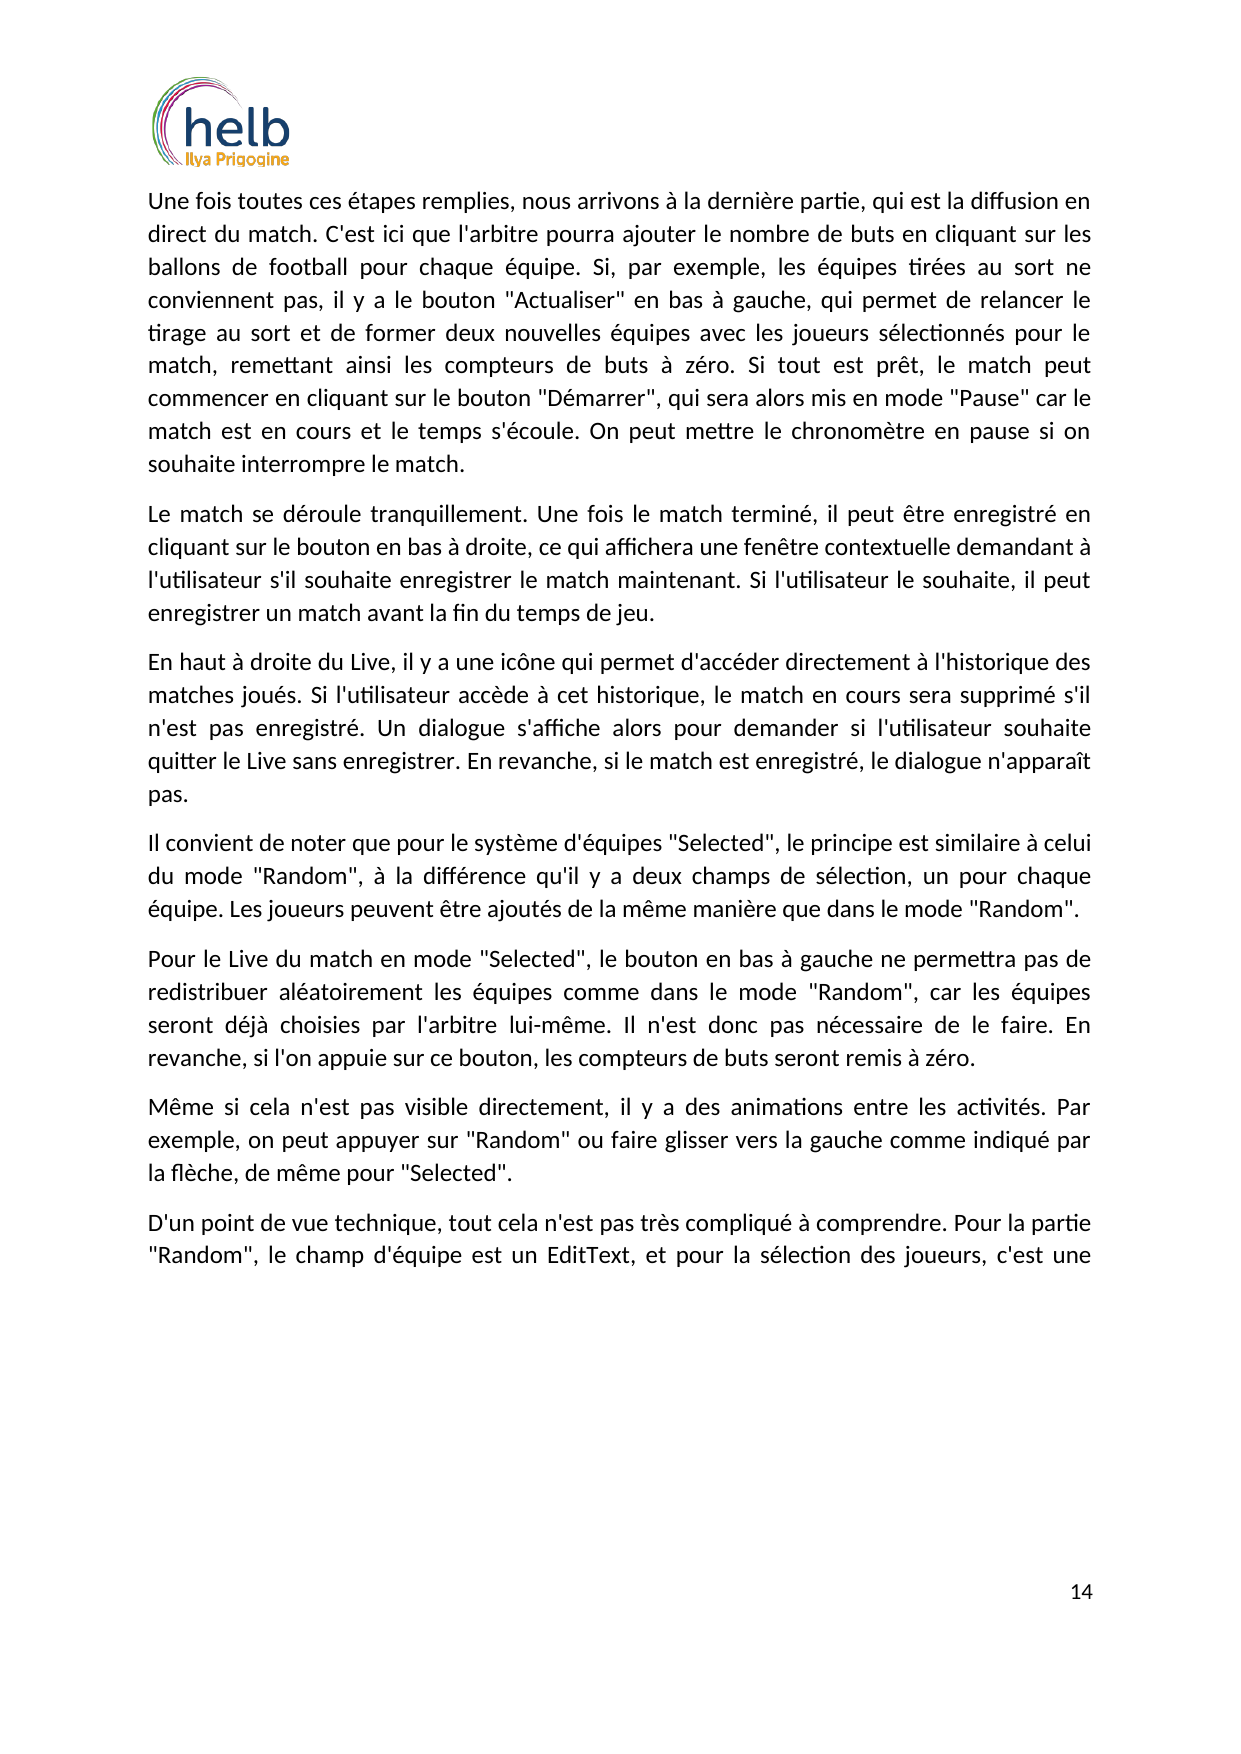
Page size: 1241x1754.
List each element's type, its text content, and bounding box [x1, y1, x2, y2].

text Même si cela n'est pas visible directement, il y a des animations entre les activités. Par exemple, on peut appuyer sur "Random" ou faire glisser vers la gauche comme indiqué par la flèche, de même pour "Selected". [148, 1091, 1093, 1188]
text Le match se déroule tranquillement. Une fois le match terminé, il peut être enregistré en cliquant sur le bouton en bas à droite, ce qui affichera une fenêtre contextuelle demandant à l'utilisateur s'il souhaite enregistrer le match maintenant. Si l'utilisateur le souhaite, il peut enregistrer un match avant la fin du temps de jeu. [148, 498, 1093, 627]
text Pour le Live du match en mode "Selected", le bouton en bas à gauche ne permettra pas de redistribuer aléatoirement les équipes comme dans le mode "Random", car les équipes seront déjà choisies par l'arbitre lui-même. Il n'est donc pas nécessaire de le faire. En revanche, si l'on appuie sur ce bouton, les compteurs de buts seront remis à zéro. [148, 943, 1093, 1072]
picture [147, 73, 296, 167]
text Il convient de noter que pour le système d'équipes "Selected", le principe est similaire à celui du mode "Random", à la différence qu'il y a deux champs de sélection, un pour chaque équipe. Les joueurs peuvent être ajoutés de la même manière que dans le mode "Random". [148, 827, 1093, 924]
text Une fois toutes ces étapes remplies, nous arrivons à la dernière partie, qui est la diffusion en direct du match. C'est ici que l'arbitre pourra ajouter le nombre de buts en cliquant sur les ballons de football pour chaque équipe. Si, par exemple, les équipes tirées au sort ne conviennent pas, il y a le bouton "Actualiser" en bas à gauche, qui permet de relancer le tirage au sort et de former deux nouvelles équipes avec les joueurs sélectionnés pour le match, remettant ainsi les compteurs de buts à zéro. Si tout est prêt, le match peut commencer en cliquant sur le bouton "Démarrer", qui sera alors mis en mode "Pause" car le match est en cours et le temps s'écoule. On peut mettre le chronomètre en pause si on souhaite interrompre le match. [148, 185, 1093, 479]
text En haut à droite du Live, il y a une icône qui permet d'accéder directement à l'historique des matches joués. Si l'utilisateur accède à cet historique, le match en cours sera supprimé s'il n'est pas enregistré. Un dialogue s'affiche alors pour demander si l'utilisateur souhaite quitter le Live sans enregistrer. En revanche, si le match est enregistré, le dialogue n'apparaît pas. [148, 646, 1093, 808]
